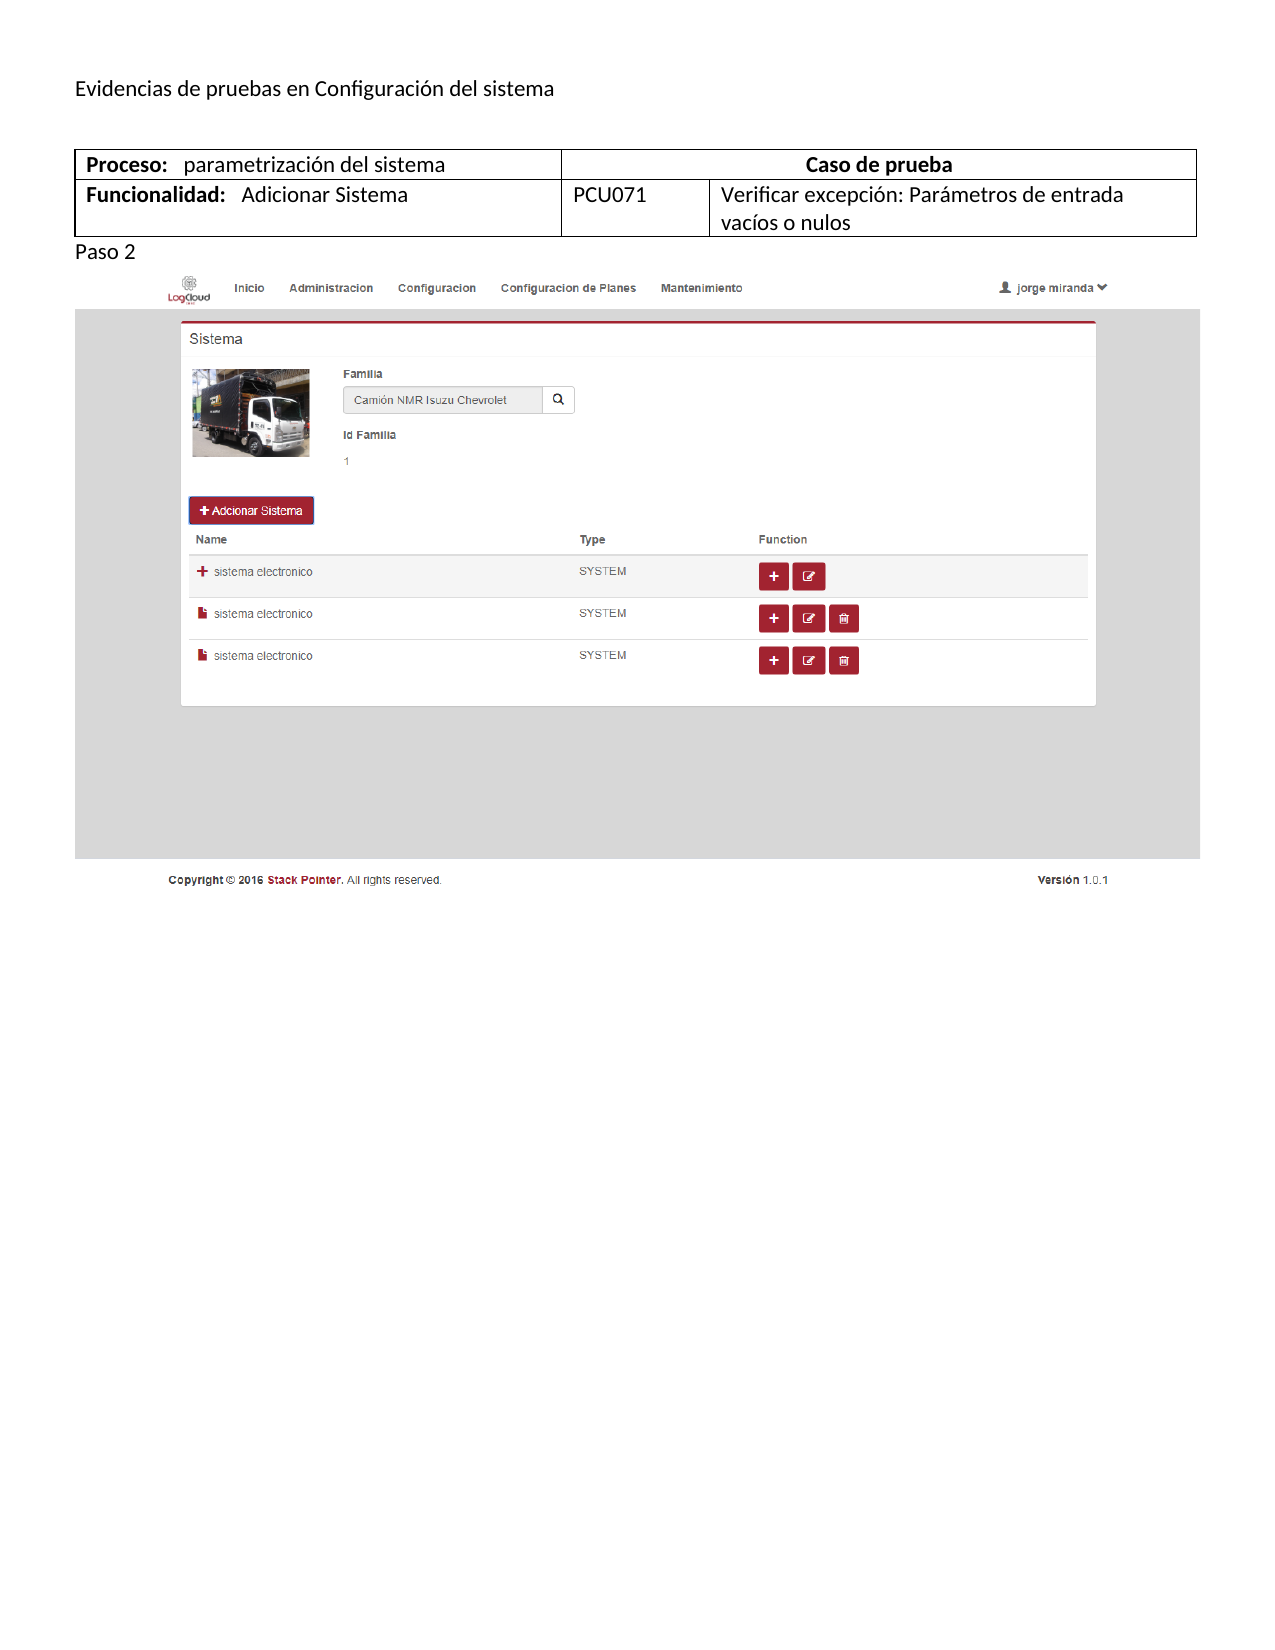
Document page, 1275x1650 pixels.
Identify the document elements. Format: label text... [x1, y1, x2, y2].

text Paso 2 [75, 237, 1200, 267]
table_cell PCU071 [562, 180, 709, 236]
table_cell Verificar excepción: Parámetros de entrada vacíos o nulos [710, 180, 1196, 236]
table_header Proceso: parametrización del sistema [76, 150, 561, 179]
picture [75, 267, 1200, 900]
table_cell Funcionalidad: Adicionar Sistema [76, 180, 561, 236]
table_header Caso de prueba [562, 150, 1196, 179]
